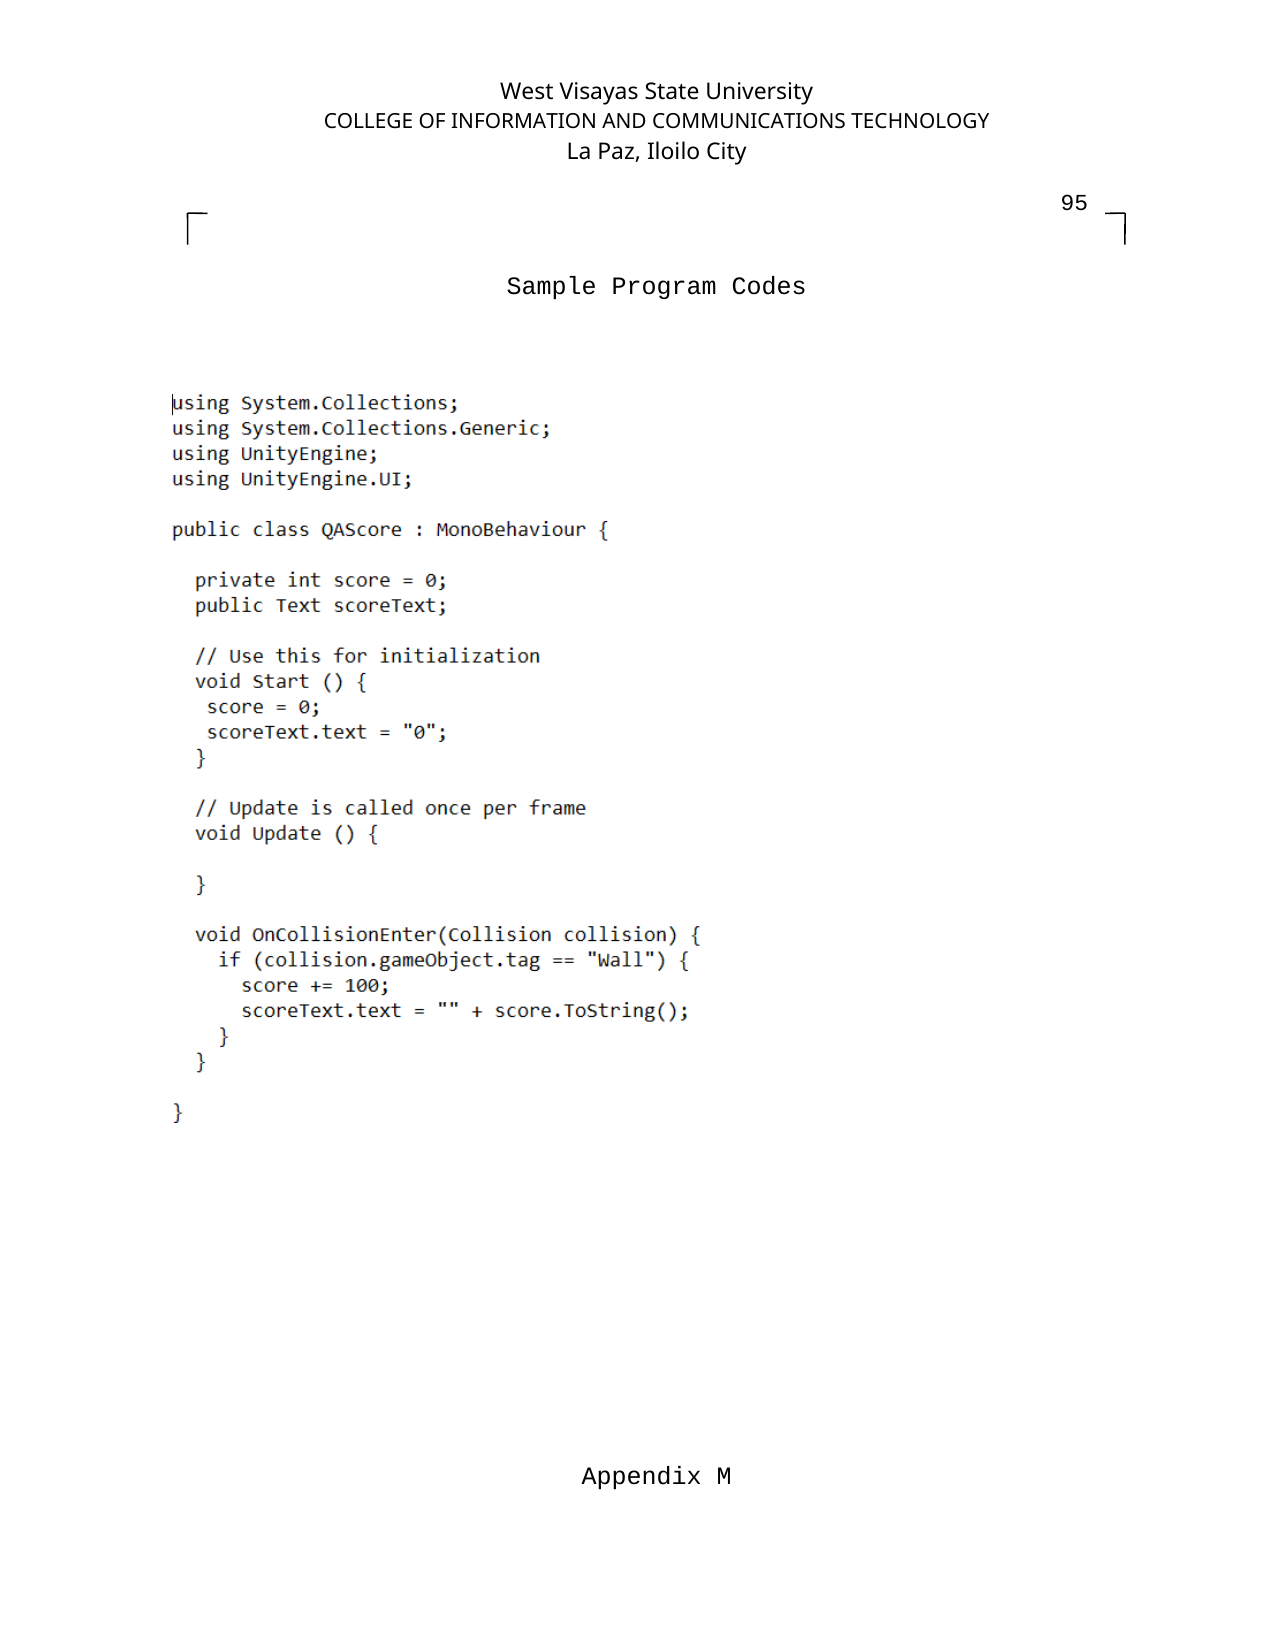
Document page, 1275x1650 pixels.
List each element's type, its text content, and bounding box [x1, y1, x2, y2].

text Appendix M [225, 1464, 1088, 1492]
text Sample Program Codes [225, 242, 1088, 302]
picture [171, 394, 1107, 1123]
